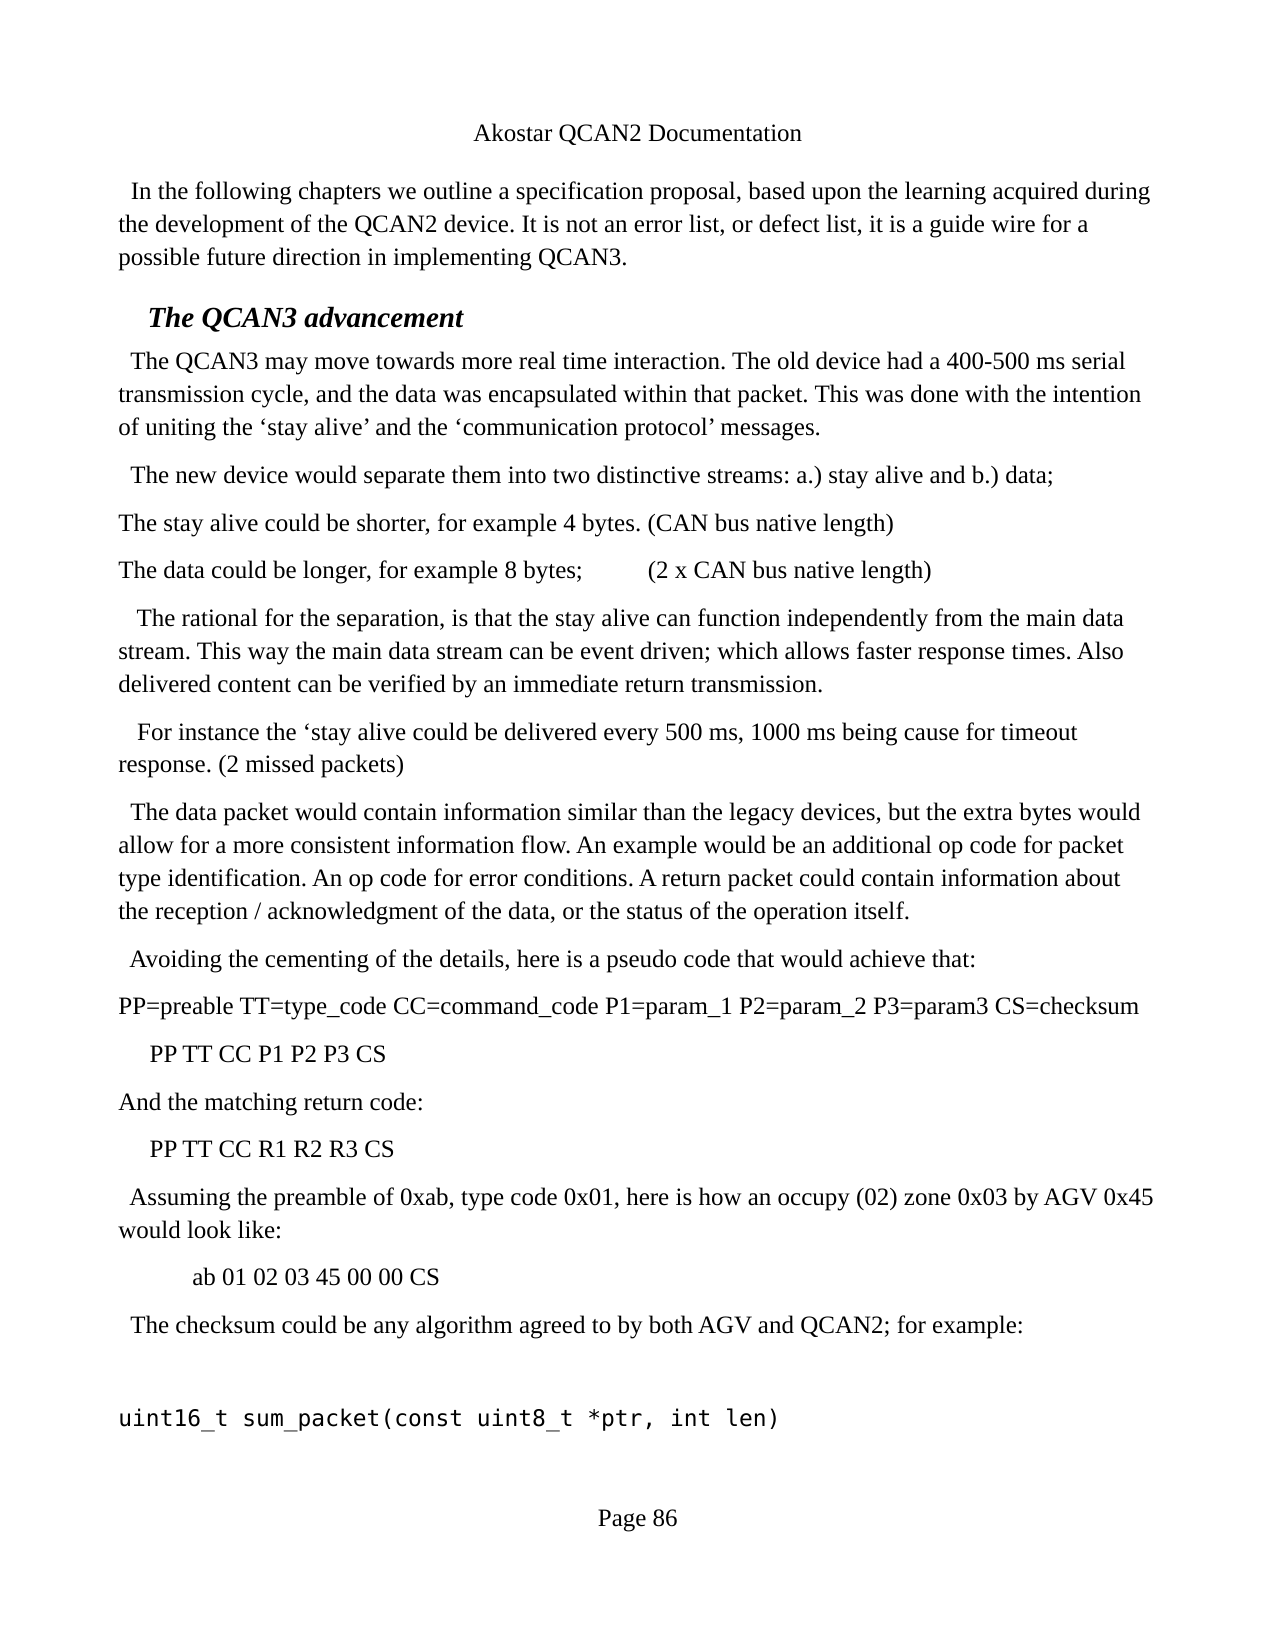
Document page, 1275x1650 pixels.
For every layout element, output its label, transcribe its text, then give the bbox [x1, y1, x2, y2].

text PP TT CC R1 R2 R3 CS [118, 1134, 1157, 1163]
text ab 01 02 03 45 00 00 CS [118, 1262, 1157, 1291]
text The rational for the separation, is that the stay alive can function independently from the main data stream. This way the main data stream can be event driven; which allows faster response times. Also delivered content can be verified by an immediate return transmission. [118, 603, 1157, 698]
text Assuming the preamble of 0xab, type code 0x01, here is how an occupy (02) zone 0x03 by AGV 0x45 would look like: [118, 1182, 1157, 1244]
text The data packet would contain information similar than the legacy devices, but the extra bytes would allow for a more consistent information flow. An example would be an additional op code for packet type identification. An op code for error conditions. A return packet could contain information about the reception / acknowledgment of the data, or the status of the operation itself. [118, 797, 1157, 925]
text The QCAN3 may move towards more real time interaction. The old device had a 400-500 ms serial transmission cycle, and the data was encapsulated within that packet. This was done with the intention of uniting the ‘stay alive’ and the ‘communication protocol’ messages. [118, 346, 1157, 441]
subtitle The QCAN3 advancement [118, 300, 1157, 334]
text Avoiding the cementing of the details, here is a pseudo code that would achieve that: [118, 944, 1157, 973]
text PP TT CC P1 P2 P3 CS [118, 1039, 1157, 1068]
text The checksum could be any algorithm agreed to by both AGV and QCAN2; for example: [118, 1310, 1157, 1339]
text In the following chapters we outline a specification proposal, based upon the learning acquired during the development of the QCAN2 device. It is not an error list, or defect list, it is a guide wire for a possible future direction in implementing QCAN3. [118, 176, 1157, 271]
text uint16_t sum_packet(const uint8_t *ptr, int len) [118, 1405, 1157, 1432]
text For instance the ‘stay alive could be delivered every 500 ms, 1000 ms being cause for timeout response. (2 missed packets) [118, 717, 1157, 778]
text The stay alive could be shorter, for example 4 bytes. (CAN bus native length) [118, 508, 1157, 536]
text The data could be longer, for example 8 bytes; (2 x CAN bus native length) [118, 555, 1157, 584]
text The new device would separate them into two distinctive streams: a.) stay alive and b.) data; [118, 460, 1157, 489]
text And the matching return code: [118, 1087, 1157, 1115]
text PP=preable TT=type_code CC=command_code P1=param_1 P2=param_2 P3=param3 CS=checksum [118, 991, 1157, 1020]
